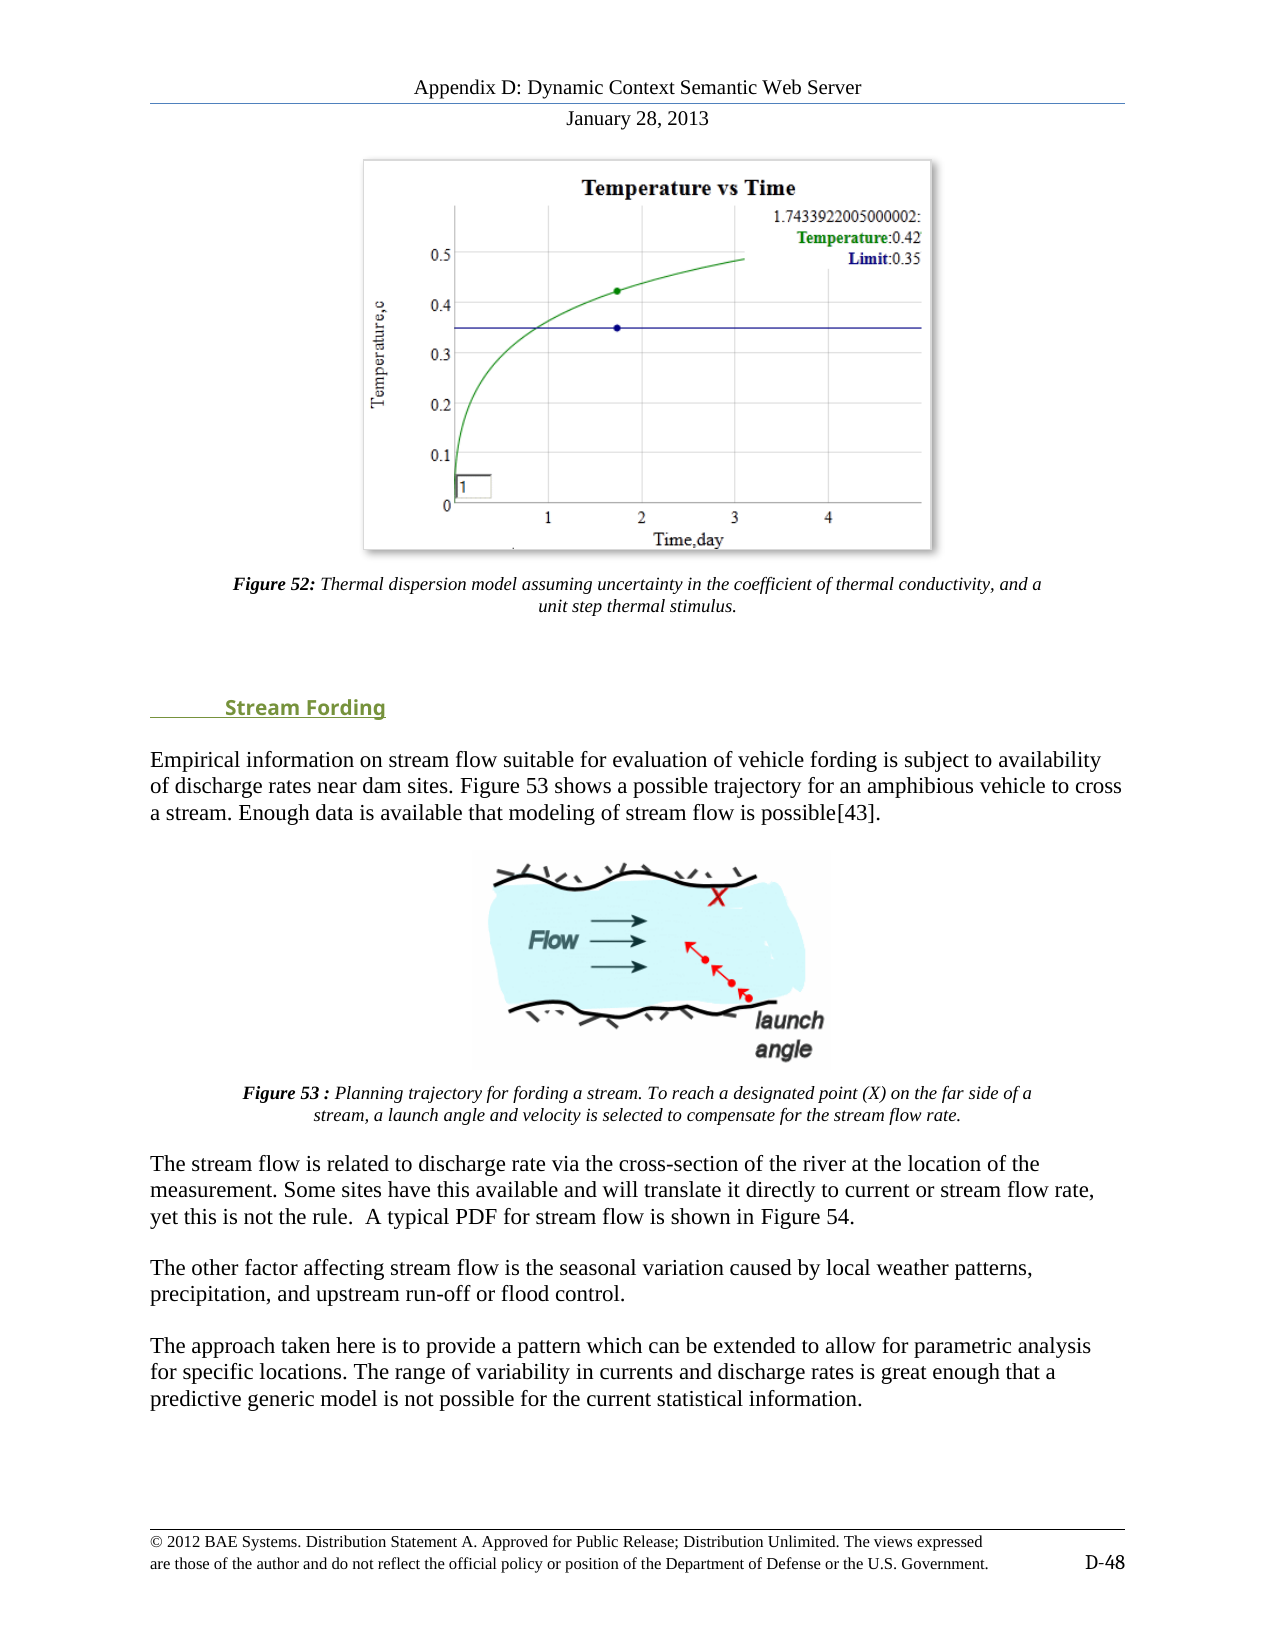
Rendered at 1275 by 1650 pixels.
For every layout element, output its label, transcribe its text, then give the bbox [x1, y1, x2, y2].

text The stream flow is related to discharge rate via the cross-section of the river at the location of the measurement. Some sites have this available and will translate it directly to current or stream flow rate, yet this is not the rule. A typical PDF for stream flow is shown in Figure 54. [150, 1150, 1125, 1229]
text Figure 52: Thermal dispersion model assuming uncertainty in the coefficient of thermal conductivity, and a unit step thermal stimulus. [225, 573, 1050, 616]
picture [364, 161, 930, 549]
text The approach taken here is to provide a pattern which can be extended to allow for parametric analysis for specific locations. The range of variability in currents and discharge rates is great enough that a predictive generic model is not possible for the current statistical information. [150, 1332, 1125, 1411]
subtitle Stream Fording [150, 693, 1125, 721]
text Empirical information on stream flow suitable for evaluation of vehicle fording is subject to availability of discharge rates near dam sites. Figure 53 shows a possible trajectory for an amphibious vehicle to cross a stream. Enough data is available that modeling of stream flow is possible[43]. [150, 746, 1125, 825]
text Figure 53 : Planning trajectory for fording a stream. To reach a designated point (X) on the far side of a stream, a launch angle and velocity is selected to compensate for the stream flow rate. [225, 1082, 1050, 1125]
text The other factor affecting stream flow is the seasonal variation caused by local weather patterns, precipitation, and upstream run-off or flood control. [150, 1254, 1125, 1307]
picture [472, 850, 832, 1070]
